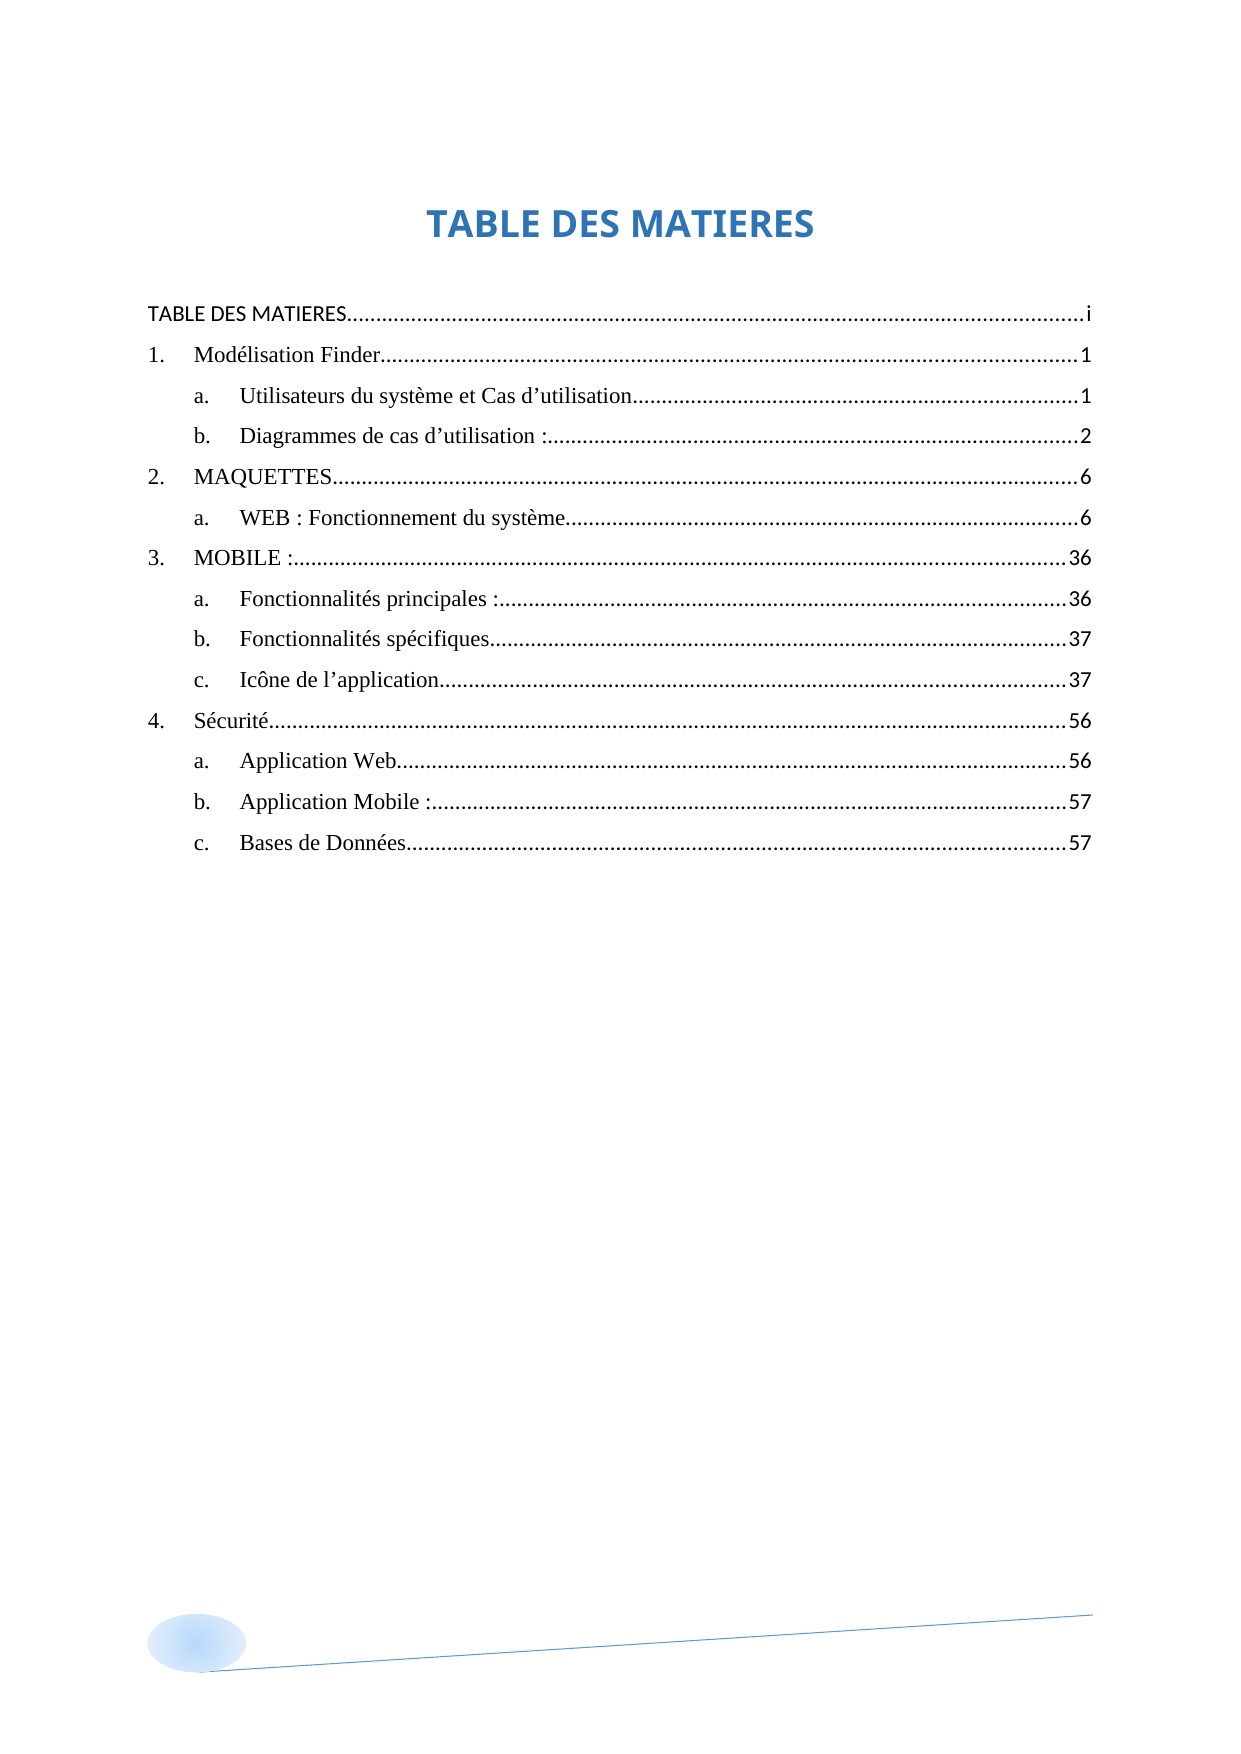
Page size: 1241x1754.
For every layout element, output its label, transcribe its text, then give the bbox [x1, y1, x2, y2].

text a. WEB : Fonctionnement du système 6 [193, 503, 1093, 531]
text a. Fonctionnalités principales : 36 [193, 584, 1093, 612]
text c. Bases de Données 57 [193, 828, 1093, 856]
text c. Icône de l’application 37 [193, 665, 1093, 693]
text TABLE DES MATIERES i [148, 299, 1093, 328]
text 2. MAQUETTES 6 [148, 462, 1093, 490]
text b. Application Mobile : 57 [193, 787, 1093, 815]
text b. Diagrammes de cas d’utilisation : 2 [193, 421, 1093, 449]
text a. Utilisateurs du système et Cas d’utilisation 1 [193, 381, 1093, 409]
text b. Fonctionnalités spécifiques 37 [193, 624, 1093, 653]
subtitle TABLE DES MATIERES [148, 198, 1093, 249]
text 1. Modélisation Finder 1 [148, 340, 1093, 368]
text 4. Sécurité 56 [148, 706, 1093, 734]
text a. Application Web 56 [193, 746, 1093, 774]
text 3. MOBILE : 36 [148, 543, 1093, 571]
